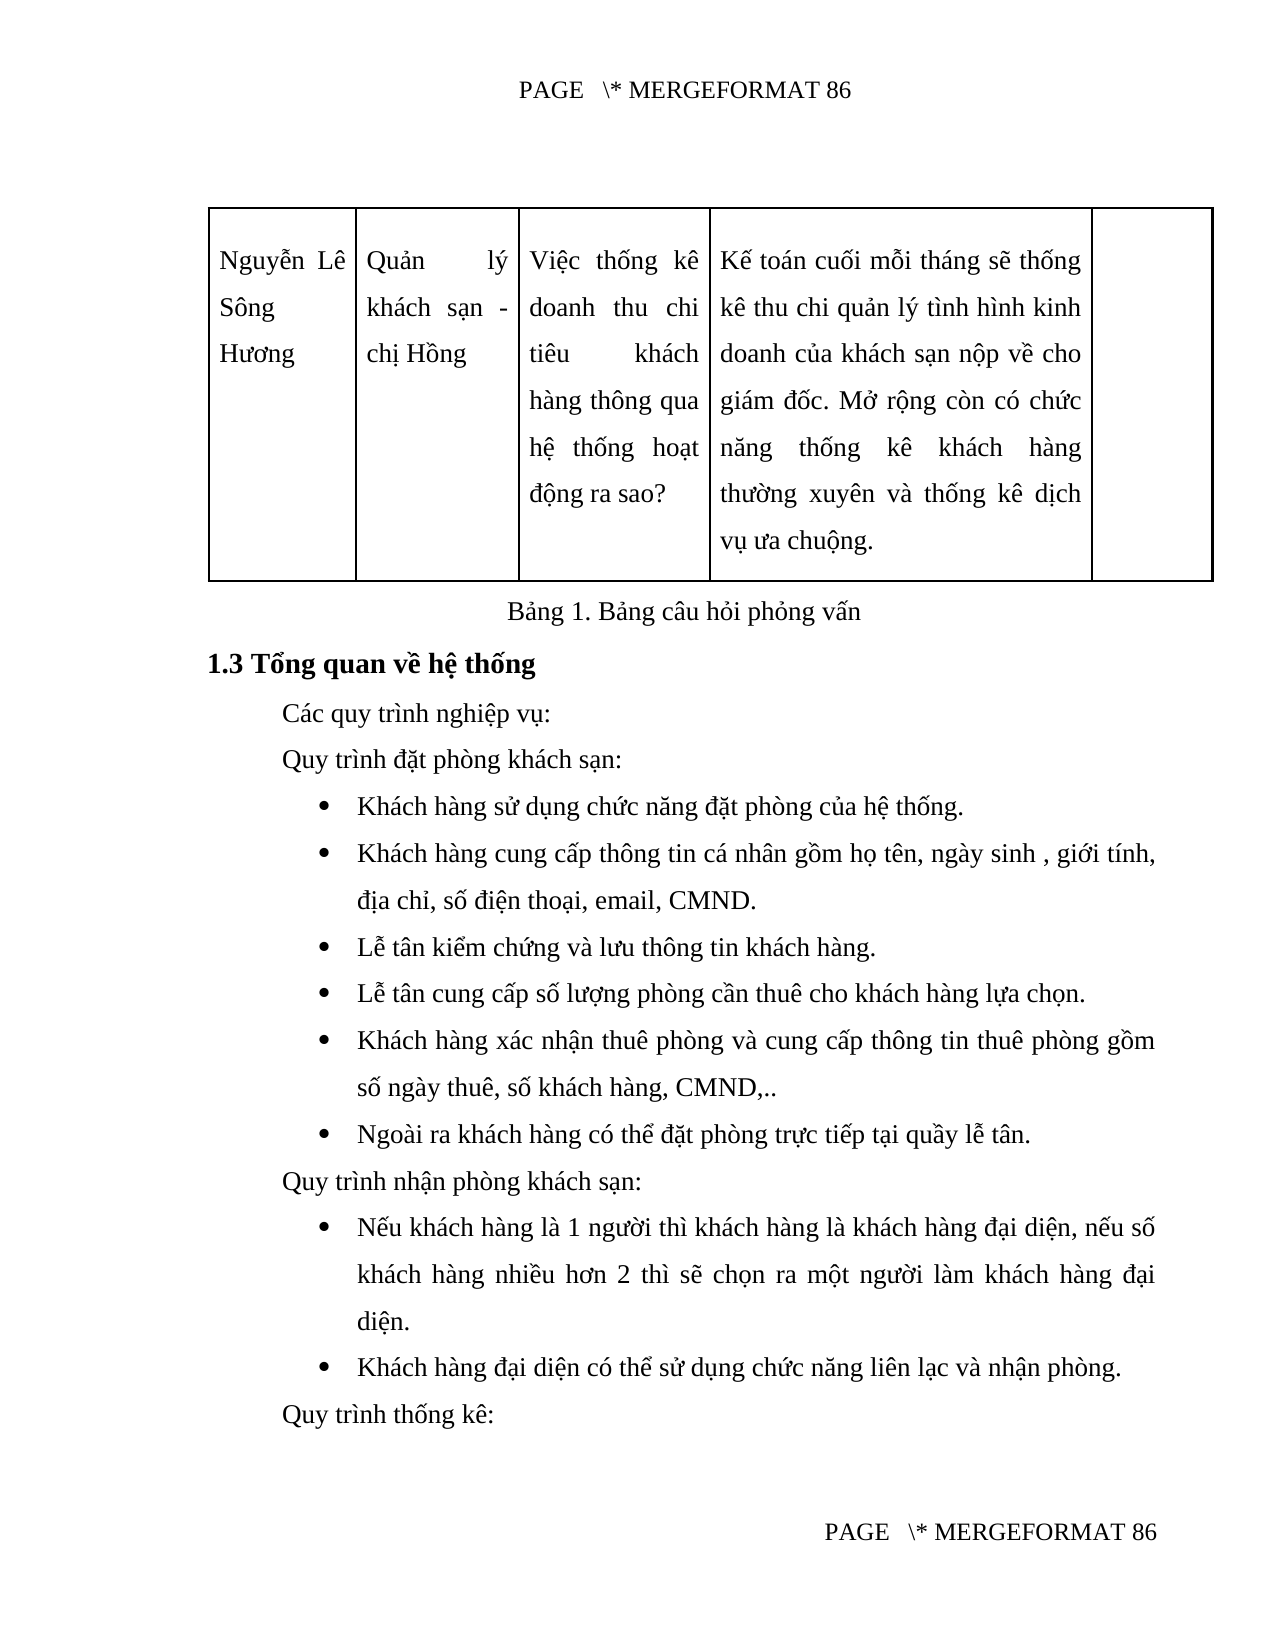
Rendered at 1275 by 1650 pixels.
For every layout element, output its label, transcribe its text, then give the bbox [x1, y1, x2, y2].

text 1.3 Tổng quan về hệ thống [207, 647, 1157, 680]
list Nếu khách hàng là 1 người thì khách hàng là khách hàng đại diện, nếu số khách hàng nhiều hơn 2 thì sẽ chọn ra một người làm khách hàng đại diện. [319, 1211, 1157, 1336]
list Lễ tân cung cấp số lượng phòng cần thuê cho khách hàng lựa chọn. [319, 977, 1157, 1009]
list Lễ tân kiểm chứng và lưu thông tin khách hàng. [319, 931, 1157, 962]
list Khách hàng sử dụng chức năng đặt phòng của hệ thống. [319, 790, 1157, 822]
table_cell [210, 209, 355, 580]
list Ngoài ra khách hàng có thể đặt phòng trực tiếp tại quầy lễ tân. [319, 1118, 1157, 1149]
list Khách hàng đại diện có thể sử dụng chức năng liên lạc và nhận phòng. [319, 1351, 1157, 1383]
table_cell [1093, 209, 1211, 580]
list Khách hàng xác nhận thuê phòng và cung cấp thông tin thuê phòng gồm số ngày thuê, số khách hàng, CMND,.. [319, 1024, 1157, 1102]
text Quy trình thống kê: [207, 1398, 1157, 1429]
text Quy trình đặt phòng khách sạn: [207, 744, 1157, 775]
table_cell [357, 209, 518, 580]
list Khách hàng cung cấp thông tin cá nhân gồm họ tên, ngày sinh , giới tính, địa chỉ, số điện thoại, email, CMND. [319, 837, 1157, 915]
table_cell Kế toán cuối mỗi tháng sẽ thống kê thu chi quản lý tình hình kinh doanh của khách sạn nộp về cho giám đốc. Mở rộng còn có chức năng thống kê khách hàng thường xuyên và thống kê dịch vụ ưa chuộng. [711, 209, 1091, 580]
text Quy trình nhận phòng khách sạn: [207, 1165, 1157, 1196]
table_cell Việc thống kê doanh thu chi tiêu khách hàng thông qua hệ thống hoạt động ra sao? [520, 209, 709, 580]
text Các quy trình nghiệp vụ: [207, 697, 1157, 728]
text Bảng 1. Bảng câu hỏi phỏng vấn [432, 595, 1157, 626]
